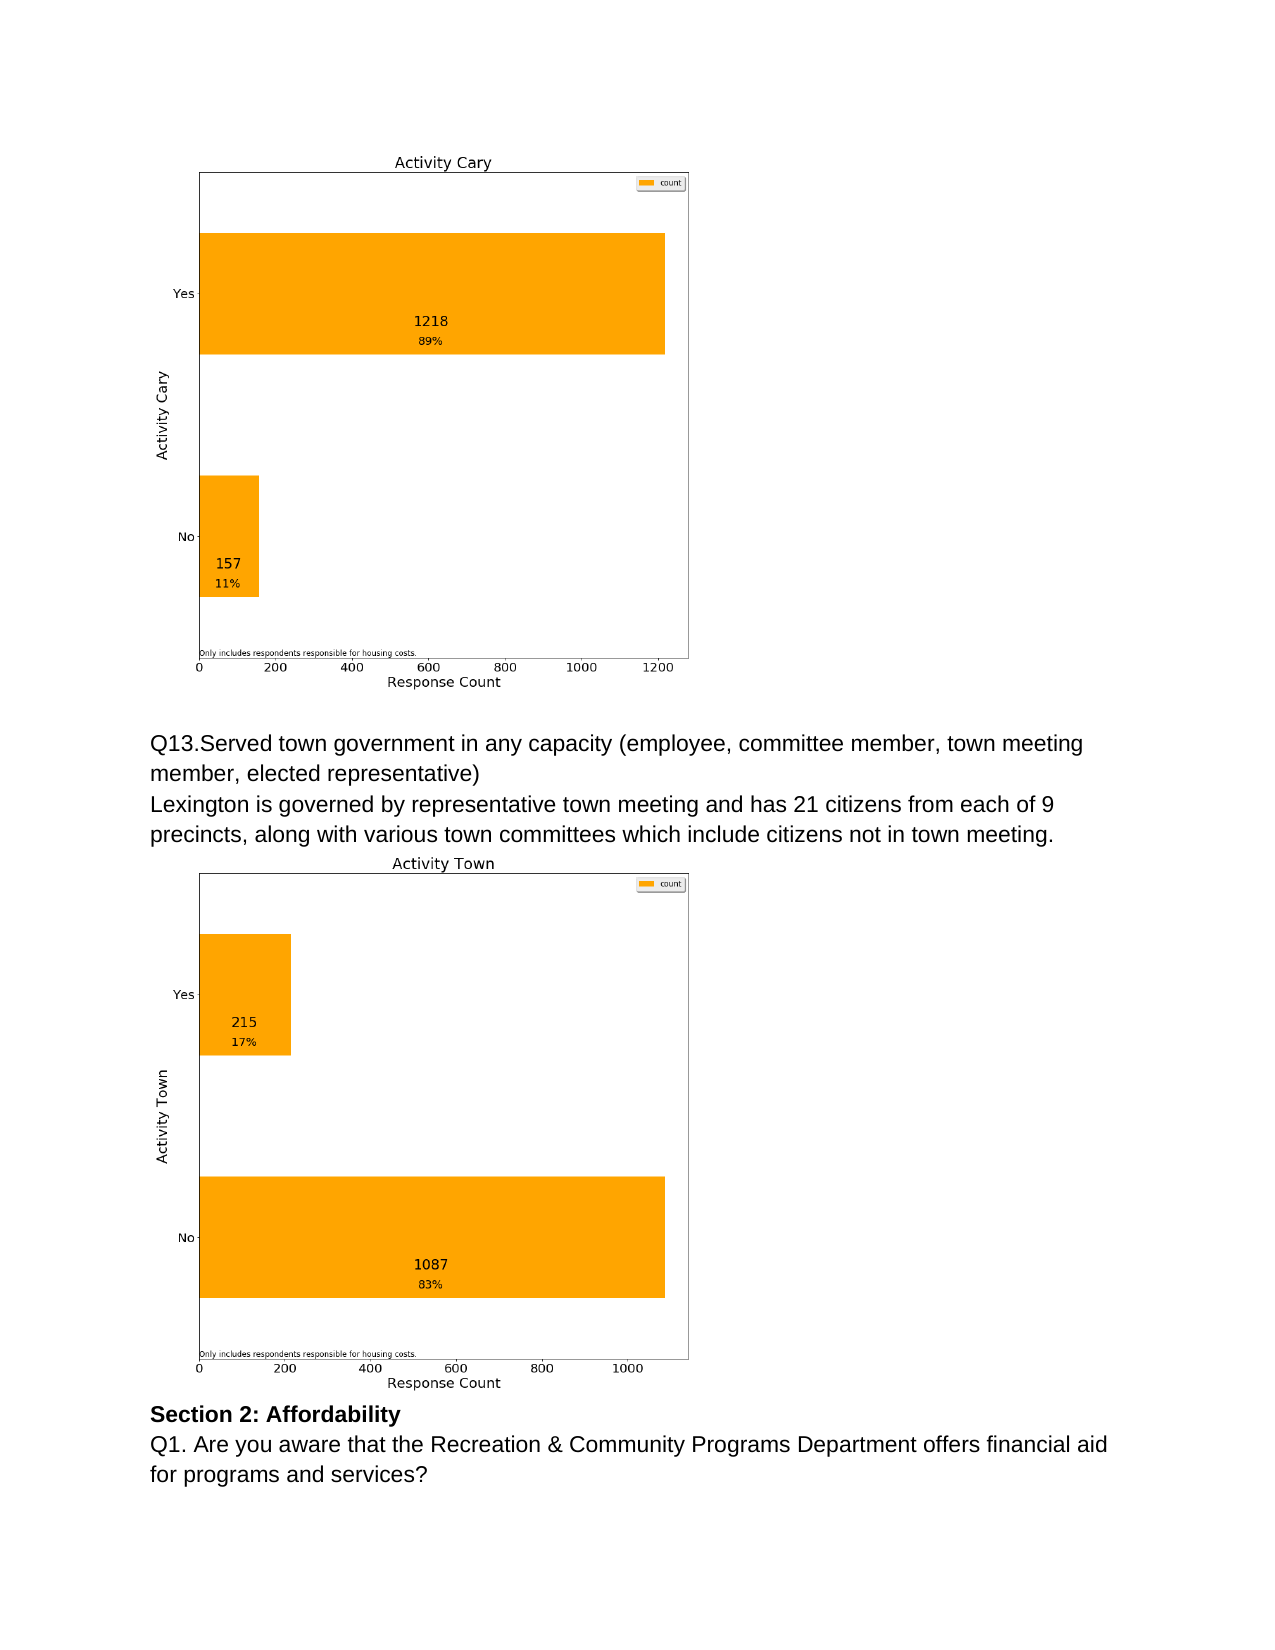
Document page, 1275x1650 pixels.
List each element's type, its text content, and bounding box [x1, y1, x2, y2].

text Lexington is governed by representative town meeting and has 21 citizens from each of 9 precincts, along with various town committees which include citizens not in town meeting. [150, 791, 1125, 847]
picture [150, 150, 697, 696]
text Q1. Are you aware that the Recreation & Community Programs Department offers financial aid for programs and services? [150, 1431, 1125, 1488]
picture [150, 851, 697, 1397]
text Section 2: Affordability [150, 1401, 1125, 1427]
text Q13.Served town government in any capacity (employee, committee member, town meeting member, elected representative) [150, 730, 1125, 787]
